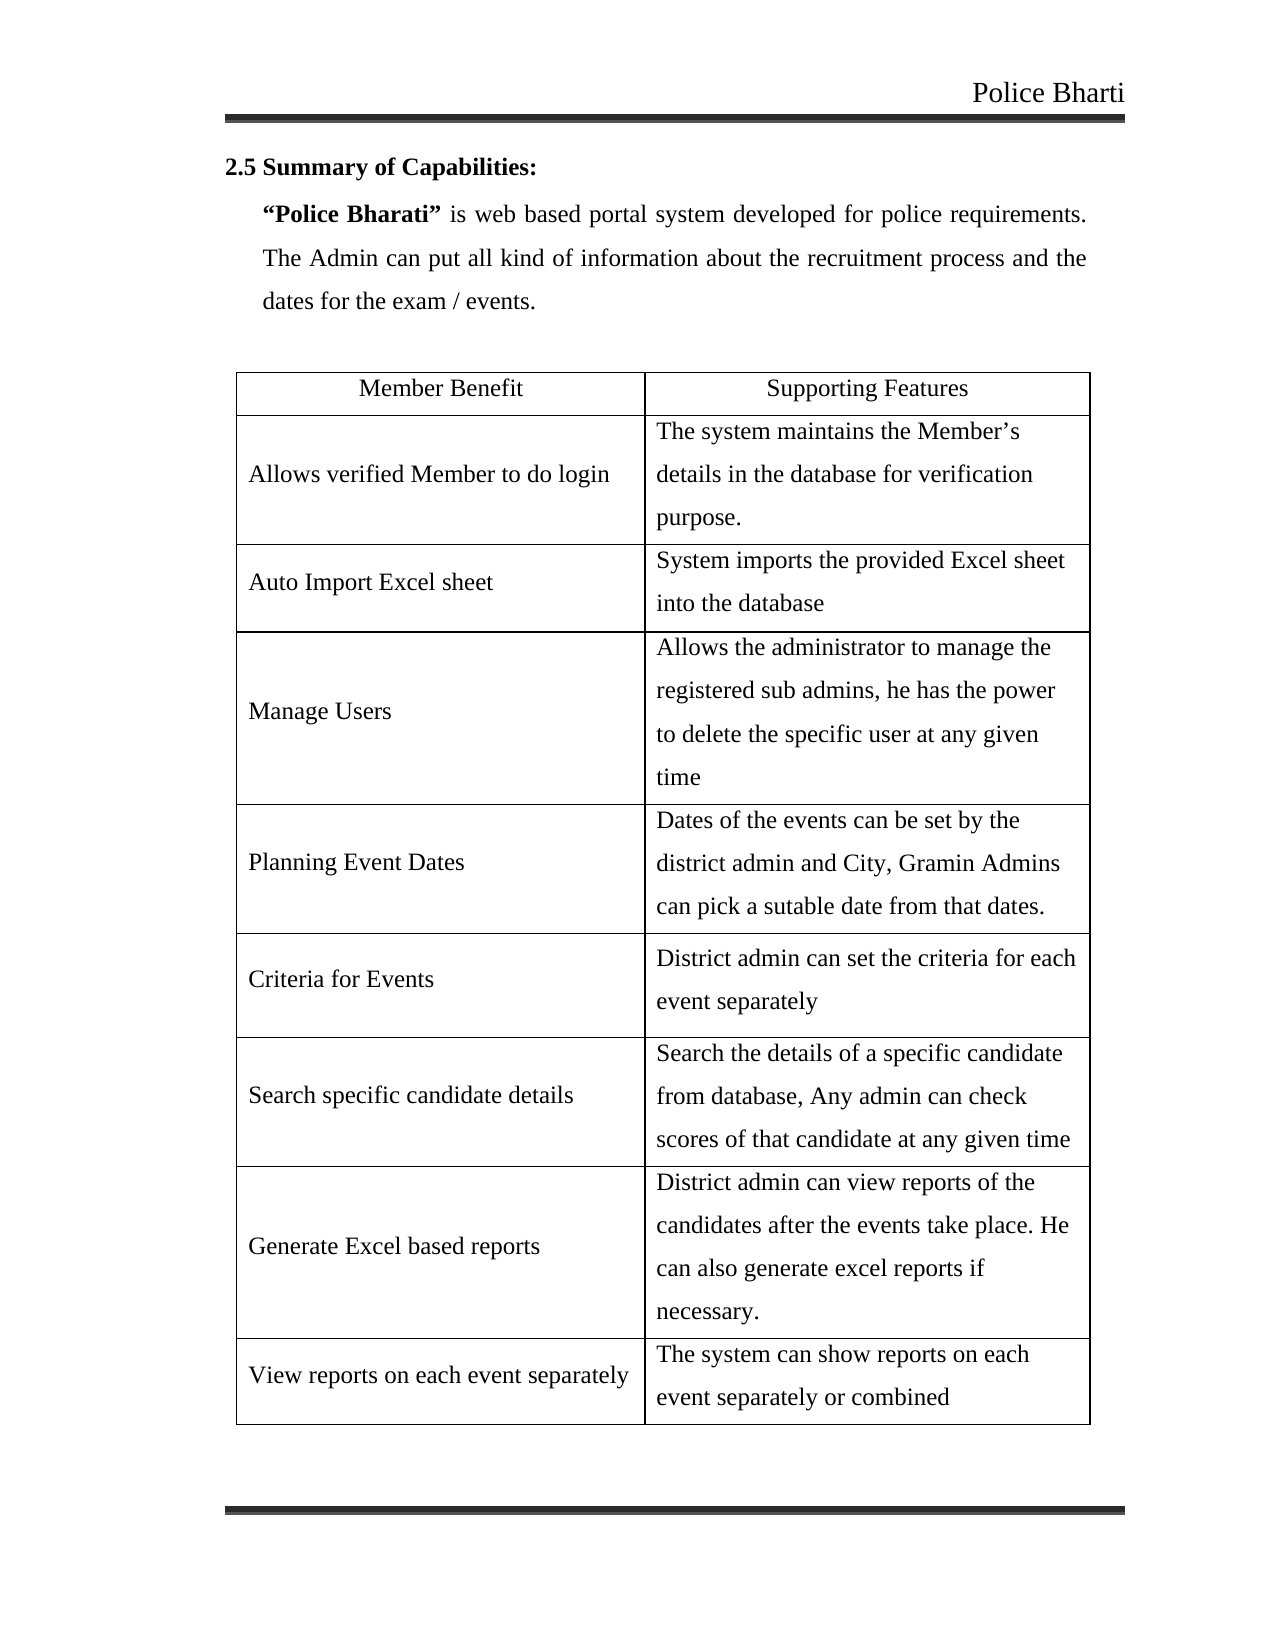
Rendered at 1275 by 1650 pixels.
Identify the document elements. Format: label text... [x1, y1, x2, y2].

table_header Member Benefit [237, 373, 644, 415]
table_cell District admin can view reports of the candidates after the events take place. He can also generate excel reports if necessary. [646, 1167, 1089, 1338]
table_header Supporting Features [646, 373, 1089, 415]
table_cell The system maintains the Member’s details in the database for verification purpose. [646, 416, 1089, 544]
table_cell District admin can set the criteria for each event separately [646, 934, 1089, 1037]
table_cell Generate Excel based reports [237, 1167, 644, 1338]
table_cell Search specific candidate details [237, 1038, 644, 1166]
table_cell View reports on each event separately [237, 1339, 644, 1424]
table_cell Planning Event Dates [237, 805, 644, 933]
table_cell Criteria for Events [237, 934, 644, 1037]
table_cell Allows verified Member to do login [237, 416, 644, 544]
table_cell Auto Import Excel sheet [237, 545, 644, 631]
text “Police Bharati” is web based portal system developed for police requirements. The Admin can put all kind of information about the recruitment process and the dates for the exam / events. [262, 199, 1087, 314]
table_cell System imports the provided Excel sheet into the database [646, 545, 1089, 631]
table_cell Search the details of a specific candidate from database, Any admin can check scores of that candidate at any given time [646, 1038, 1089, 1166]
table_cell The system can show reports on each event separately or combined [646, 1339, 1089, 1424]
text 2.5 Summary of Capabilities: [225, 152, 1125, 181]
table_cell Dates of the events can be set by the district admin and City, Gramin Admins can pick a sutable date from that dates. [646, 805, 1089, 933]
table_cell Manage Users [237, 633, 644, 804]
table_cell Allows the administrator to manage the registered sub admins, he has the power to delete the specific user at any given time [646, 633, 1089, 804]
